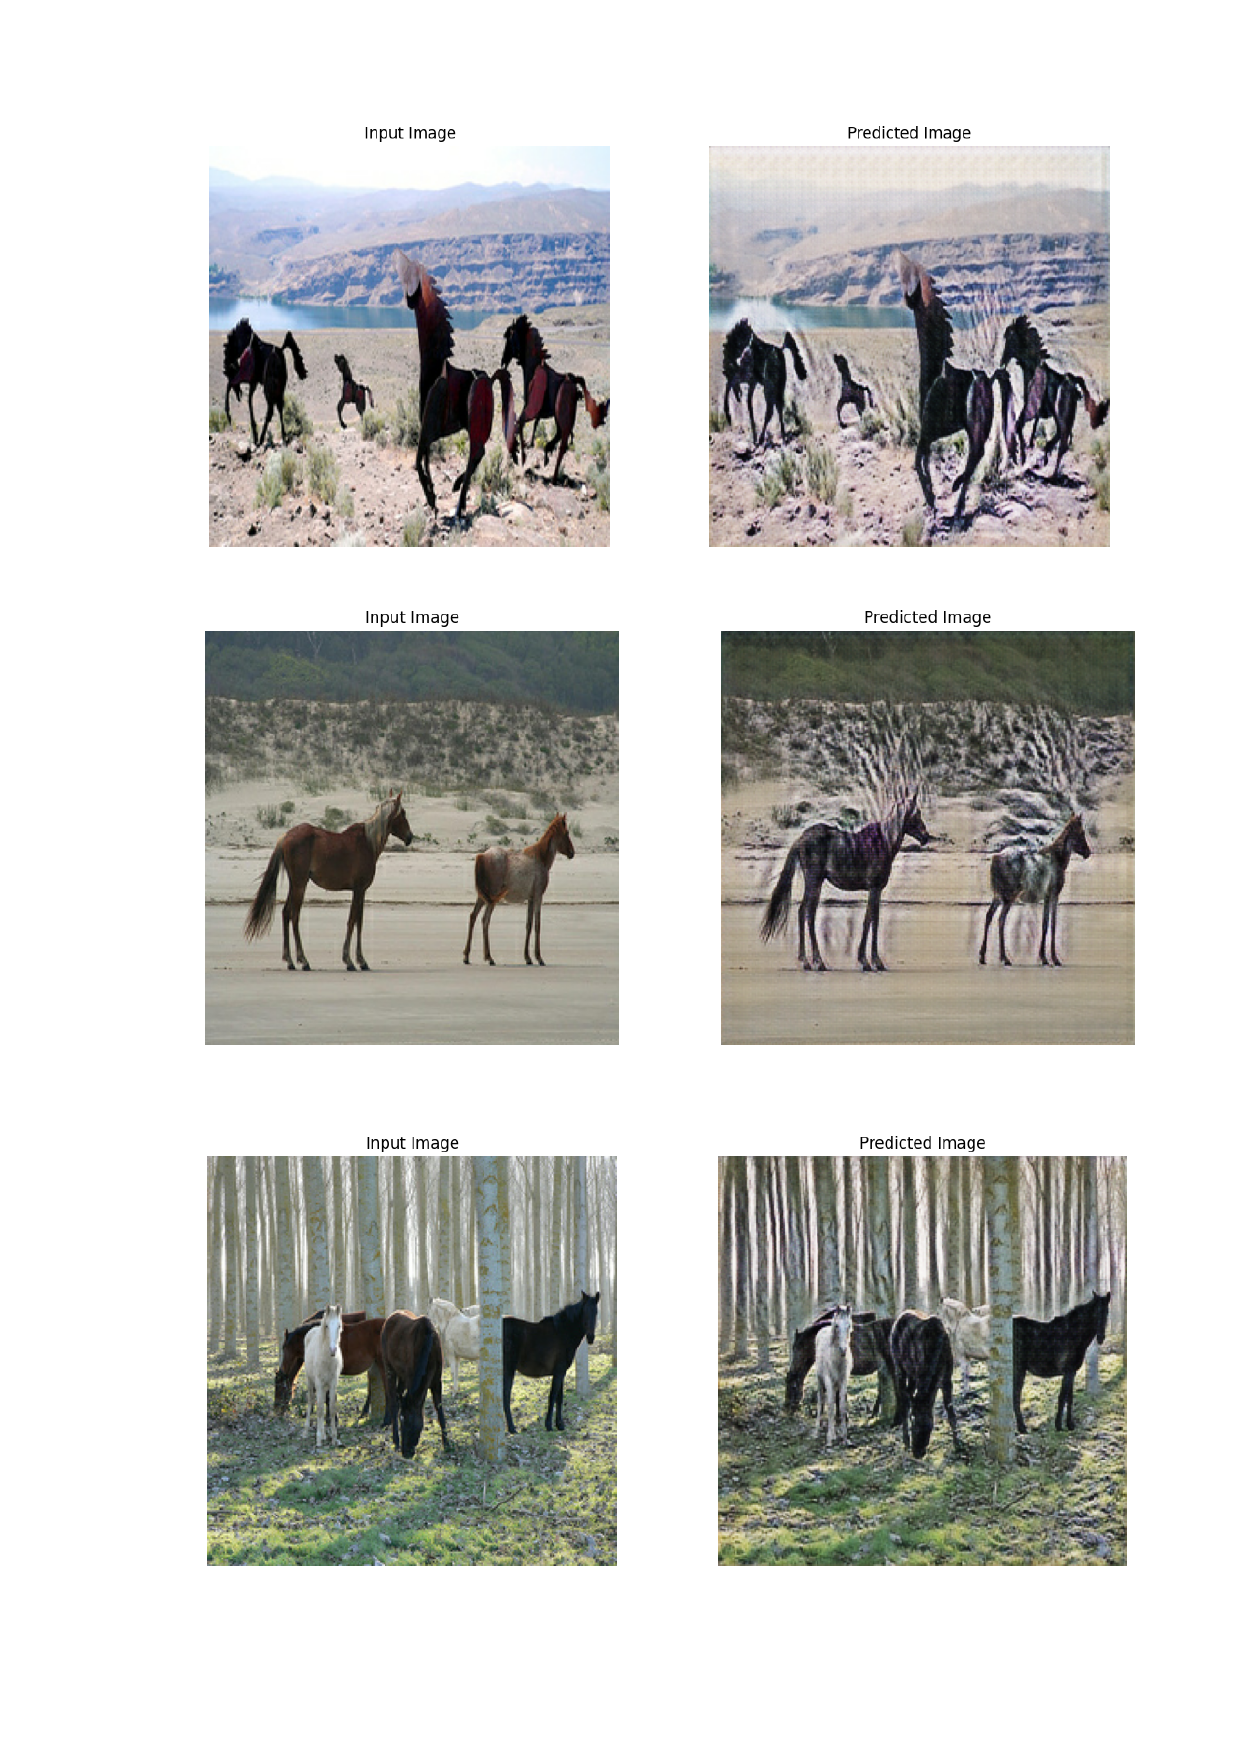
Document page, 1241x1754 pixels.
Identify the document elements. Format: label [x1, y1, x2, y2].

picture [177, 1124, 1152, 1586]
picture [177, 118, 1152, 579]
picture [177, 597, 1152, 1059]
